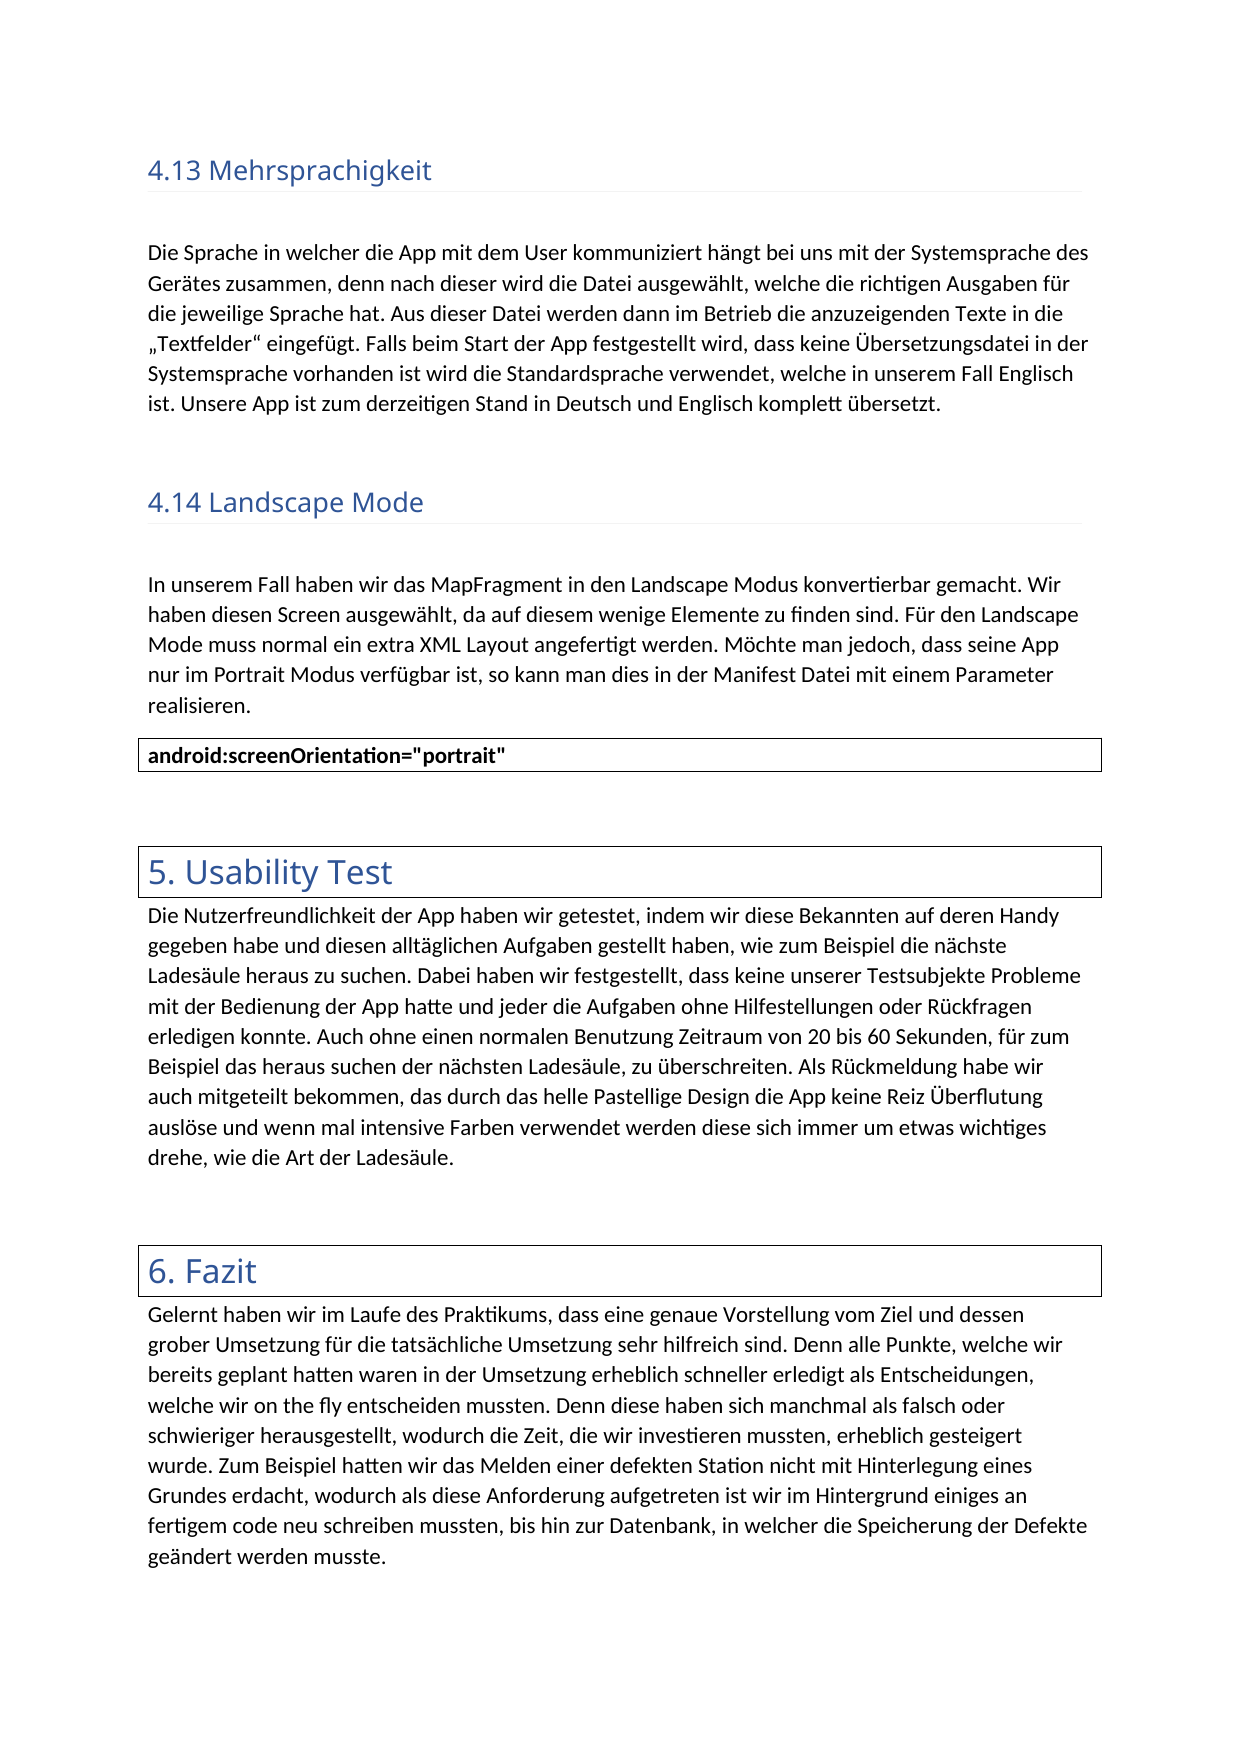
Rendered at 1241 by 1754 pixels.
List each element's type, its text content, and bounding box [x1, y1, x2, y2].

text In unserem Fall haben wir das MapFragment in den Landscape Modus konvertierbar gemacht. Wir haben diesen Screen ausgewählt, da auf diesem wenige Elemente zu finden sind. Für den Landscape Mode muss normal ein extra XML Layout angefertigt werden. Möchte man jedoch, dass seine App nur im Portrait Modus verfügbar ist, so kann man dies in der Manifest Datei mit einem Parameter realisieren. [148, 570, 1093, 719]
subtitle 4.14 Landscape Mode [148, 483, 1093, 520]
text android:screenOrientation="portrait" [139, 739, 1101, 771]
subtitle 5. Usability Test [139, 847, 1101, 897]
text Die Nutzerfreundlichkeit der App haben wir getestet, indem wir diese Bekannten auf deren Handy gegeben habe und diesen alltäglichen Aufgaben gestellt haben, wie zum Beispiel die nächste Ladesäule heraus zu suchen. Dabei haben wir festgestellt, dass keine unserer Testsubjekte Probleme mit der Bedienung der App hatte und jeder die Aufgaben ohne Hilfestellungen oder Rückfragen erledigen konnte. Auch ohne einen normalen Benutzung Zeitraum von 20 bis 60 Sekunden, für zum Beispiel das heraus suchen der nächsten Ladesäule, zu überschreiten. Als Rückmeldung habe wir auch mitgeteilt bekommen, das durch das helle Pastellige Design die App keine Reiz Überflutung auslöse und wenn mal intensive Farben verwendet werden diese sich immer um etwas wichtiges drehe, wie die Art der Ladesäule. [148, 901, 1093, 1171]
text Gelernt haben wir im Laufe des Praktikums, dass eine genaue Vorstellung vom Ziel und dessen grober Umsetzung für die tatsächliche Umsetzung sehr hilfreich sind. Denn alle Punkte, welche wir bereits geplant hatten waren in der Umsetzung erheblich schneller erledigt als Entscheidungen, welche wir on the fly entscheiden mussten. Denn diese haben sich manchmal als falsch oder schwieriger herausgestellt, wodurch die Zeit, die wir investieren mussten, erheblich gesteigert wurde. Zum Beispiel hatten wir das Melden einer defekten Station nicht mit Hinterlegung eines Grundes erdacht, wodurch als diese Anforderung aufgetreten ist wir im Hintergrund einiges an fertigem code neu schreiben mussten, bis hin zur Datenbank, in welcher die Speicherung der Defekte geändert werden musste. [148, 1300, 1093, 1570]
subtitle 6. Fazit [139, 1246, 1101, 1296]
text Die Sprache in welcher die App mit dem User kommuniziert hängt bei uns mit der Systemsprache des Gerätes zusammen, denn nach dieser wird die Datei ausgewählt, welche die richtigen Ausgaben für die jeweilige Sprache hat. Aus dieser Datei werden dann im Betrieb die anzuzeigenden Texte in die „Textfelder“ eingefügt. Falls beim Start der App festgestellt wird, dass keine Übersetzungsdatei in der Systemsprache vorhanden ist wird die Standardsprache verwendet, welche in unserem Fall Englisch ist. Unsere App ist zum derzeitigen Stand in Deutsch und Englisch komplett übersetzt. [148, 238, 1093, 417]
subtitle 4.13 Mehrsprachigkeit [148, 152, 1093, 189]
